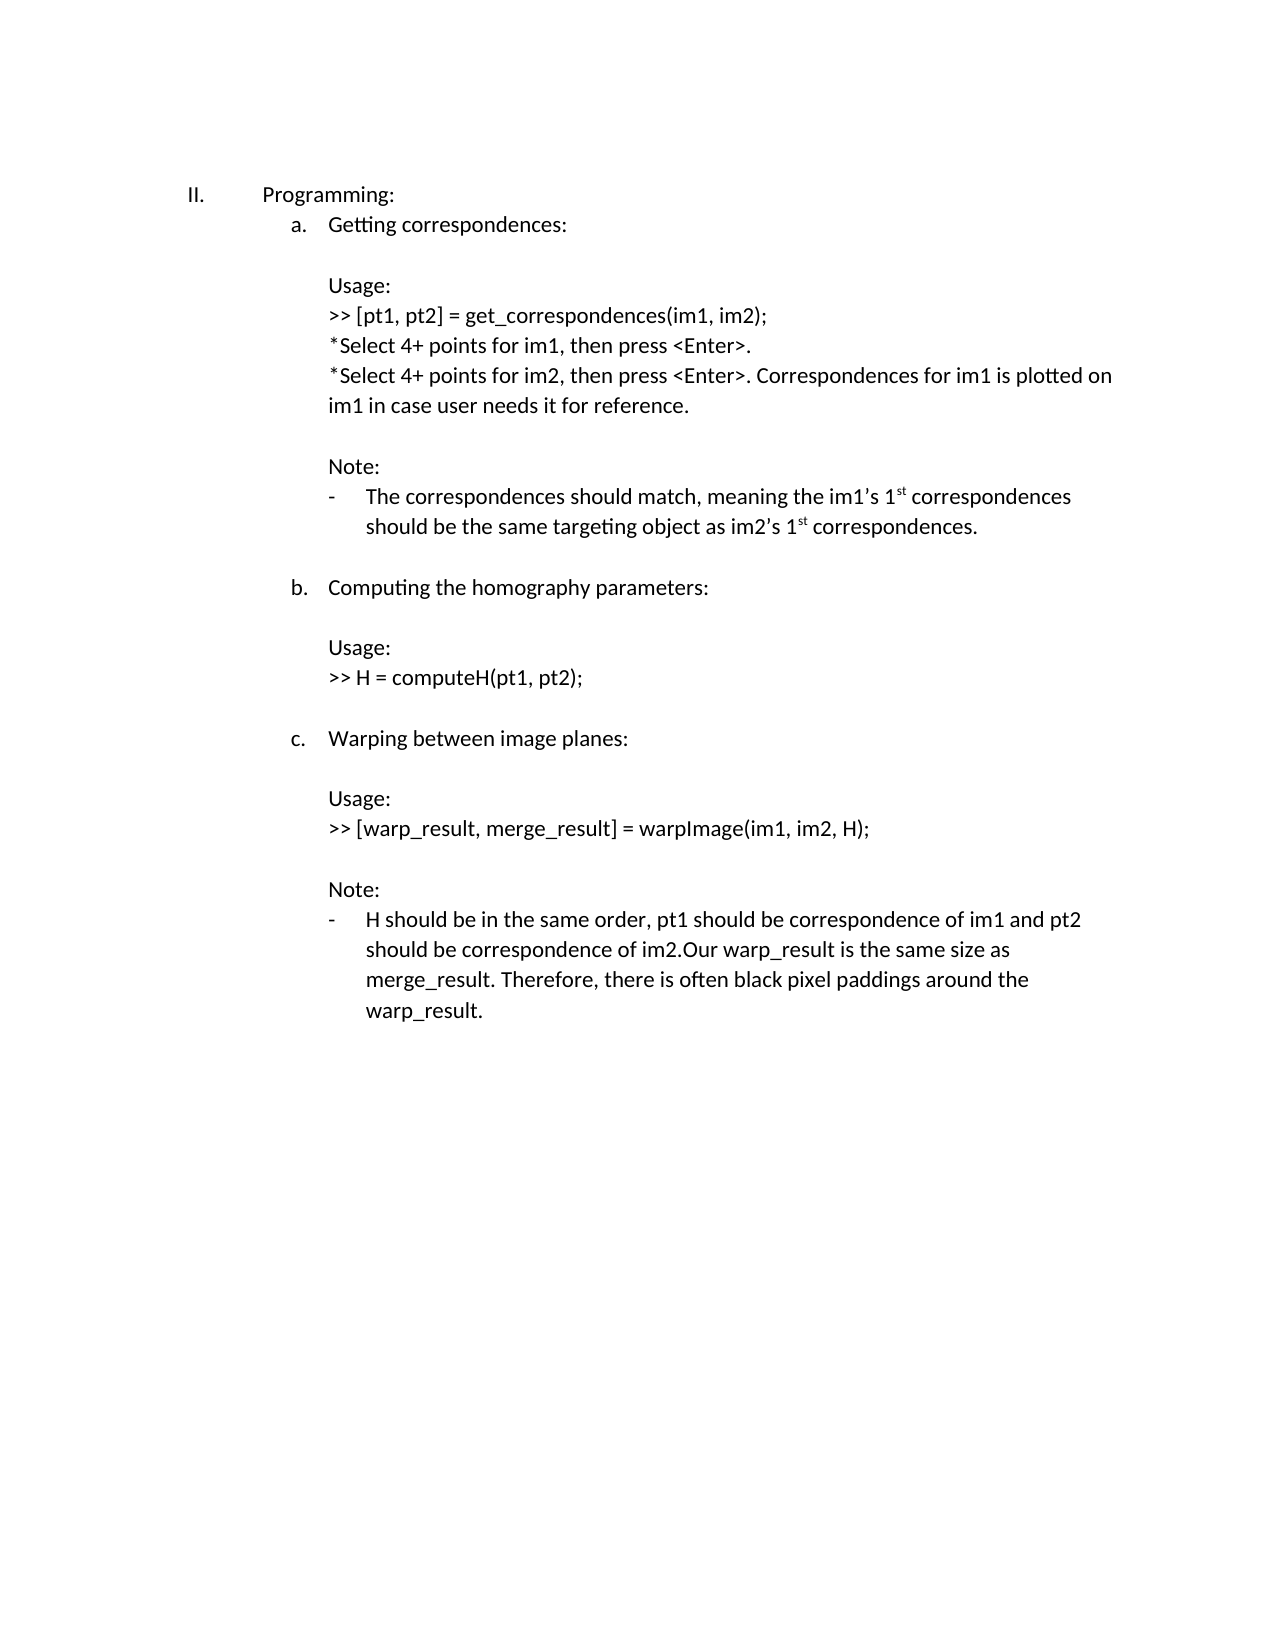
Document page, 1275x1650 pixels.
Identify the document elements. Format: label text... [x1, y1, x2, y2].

list *Select 4+ points for im2, then press <Enter>. Correspondences for im1 is plotted on im1 in case user needs it for reference. [328, 361, 1125, 420]
list Usage: [328, 633, 1125, 661]
list Warping between image planes: [291, 724, 1125, 752]
list >> H = computeH(pt1, pt2); [328, 663, 1125, 692]
list Programming: [187, 180, 1125, 208]
list >> [warp_result, merge_result] = warpImage(im1, im2, H); [328, 814, 1125, 843]
list Computing the homography parameters: [291, 573, 1125, 601]
list Getting correspondences: [291, 210, 1125, 238]
list Usage: [328, 271, 1125, 299]
list Usage: [328, 784, 1125, 812]
list Note: [328, 452, 1125, 480]
list *Select 4+ points for im1, then press <Enter>. [328, 331, 1125, 359]
list H should be in the same order, pt1 should be correspondence of im1 and pt2 should be correspondence of im2.Our warp_result is the same size as merge_result. Therefore, there is often black pixel paddings around the warp_result. [328, 905, 1125, 1024]
list >> [pt1, pt2] = get_correspondences(im1, im2); [328, 301, 1125, 329]
list The correspondences should match, meaning the im1’s 1st correspondences should be the same targeting object as im2’s 1st correspondences. [328, 482, 1125, 541]
list Note: [328, 875, 1125, 903]
